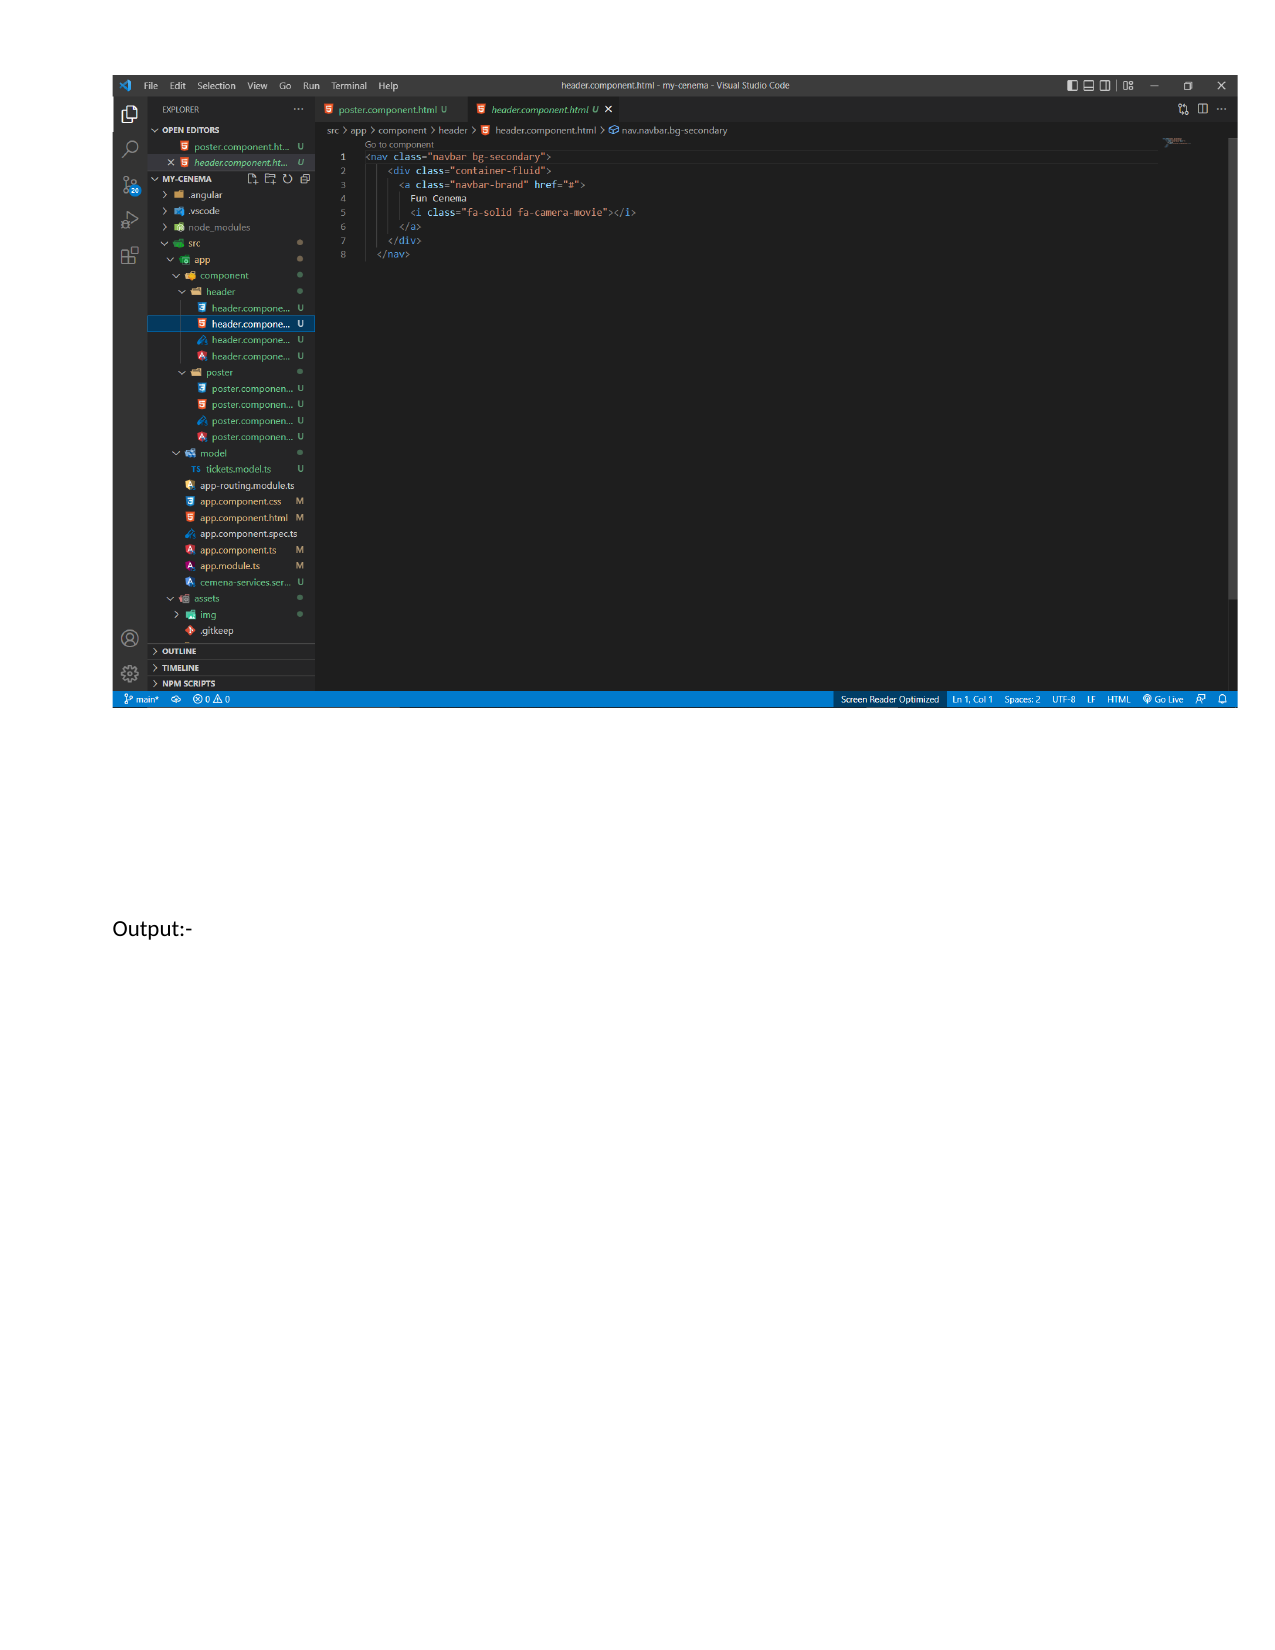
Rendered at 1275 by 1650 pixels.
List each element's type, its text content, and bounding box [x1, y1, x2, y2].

text Output:- [112, 914, 1200, 942]
picture [112, 75, 1238, 708]
